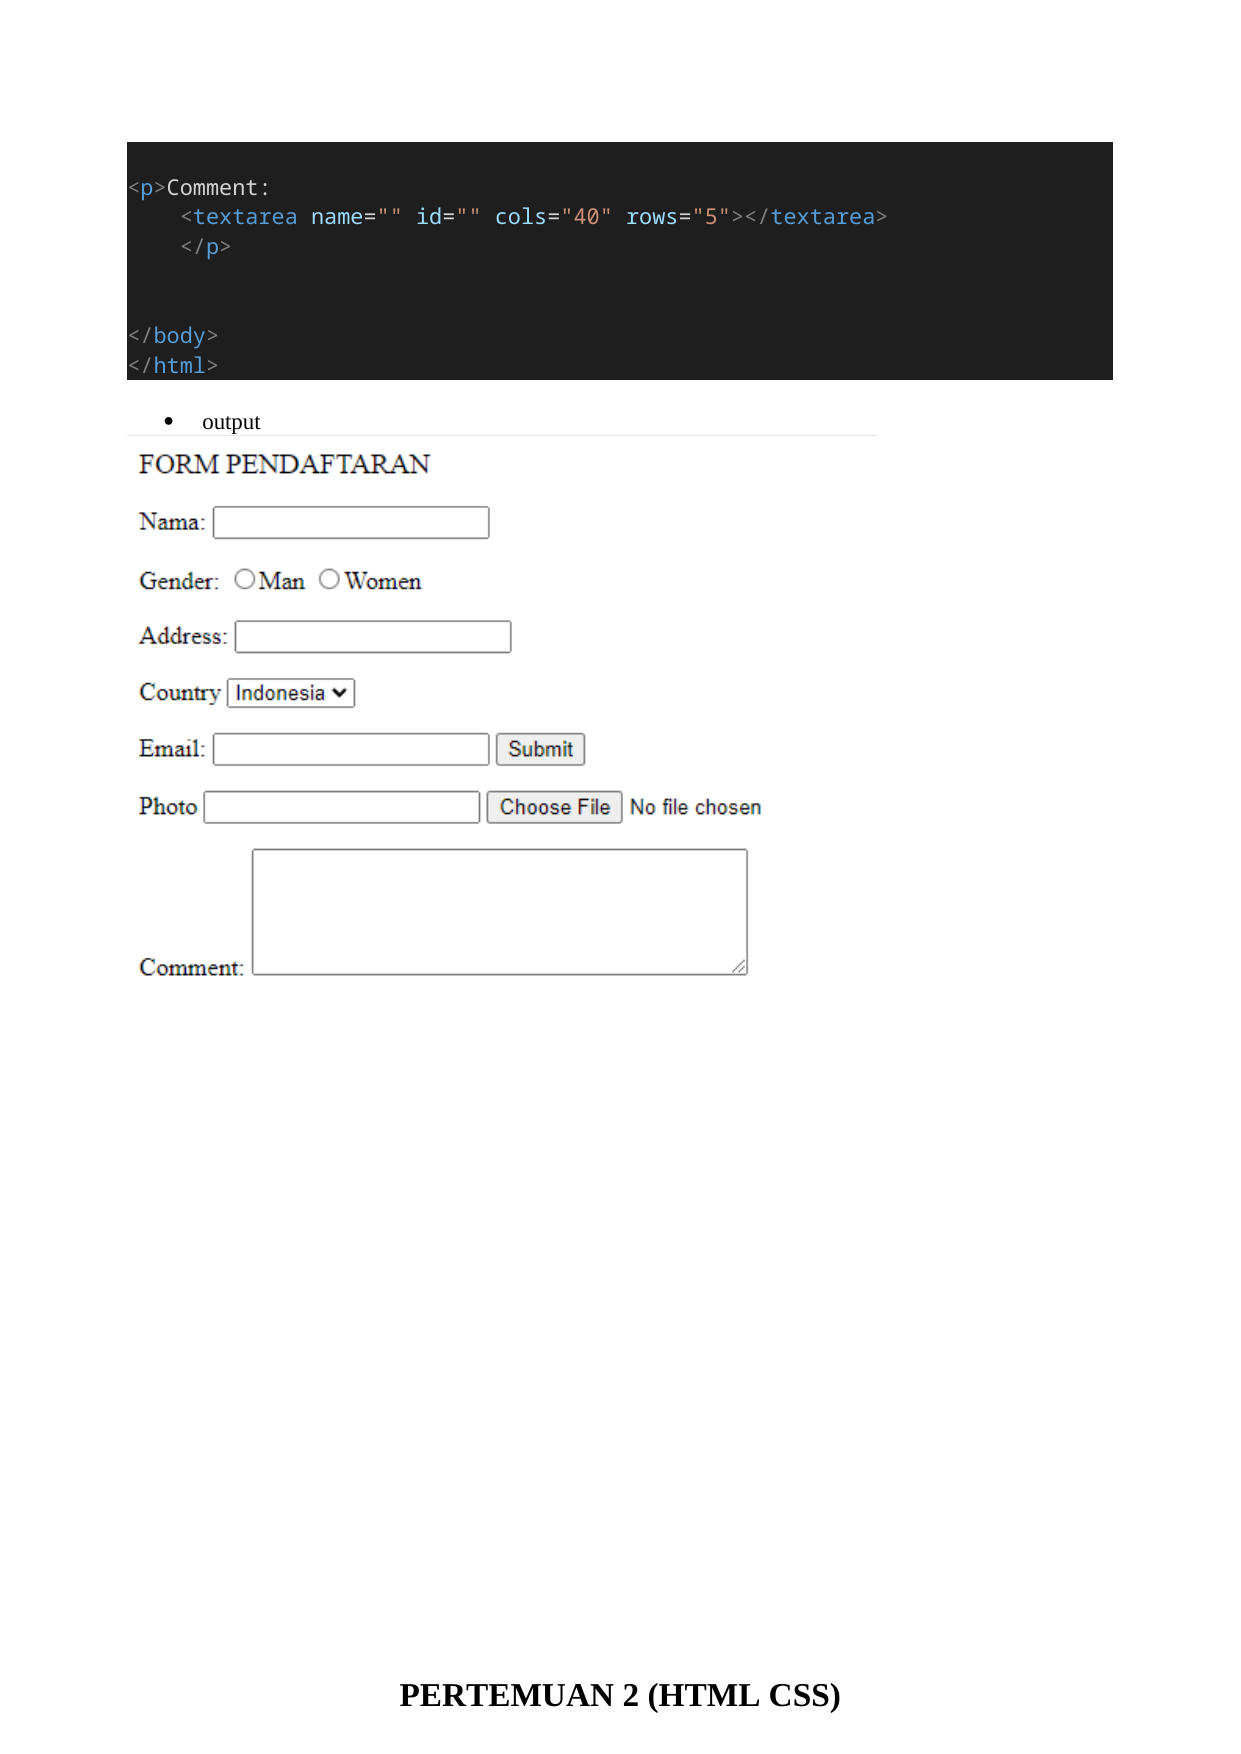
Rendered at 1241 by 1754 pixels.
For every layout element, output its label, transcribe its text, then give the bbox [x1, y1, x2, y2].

list output [164, 408, 1113, 435]
text </body> [127, 320, 1113, 350]
text <p>Comment: [127, 171, 1113, 201]
text </p> [127, 231, 1113, 261]
text </html> [127, 350, 1113, 380]
text <textarea name="" id="" cols="40" rows="5"></textarea> [127, 201, 1113, 231]
picture [127, 435, 878, 1057]
text PERTEMUAN 2 (HTML CSS) [150, 1676, 1090, 1714]
